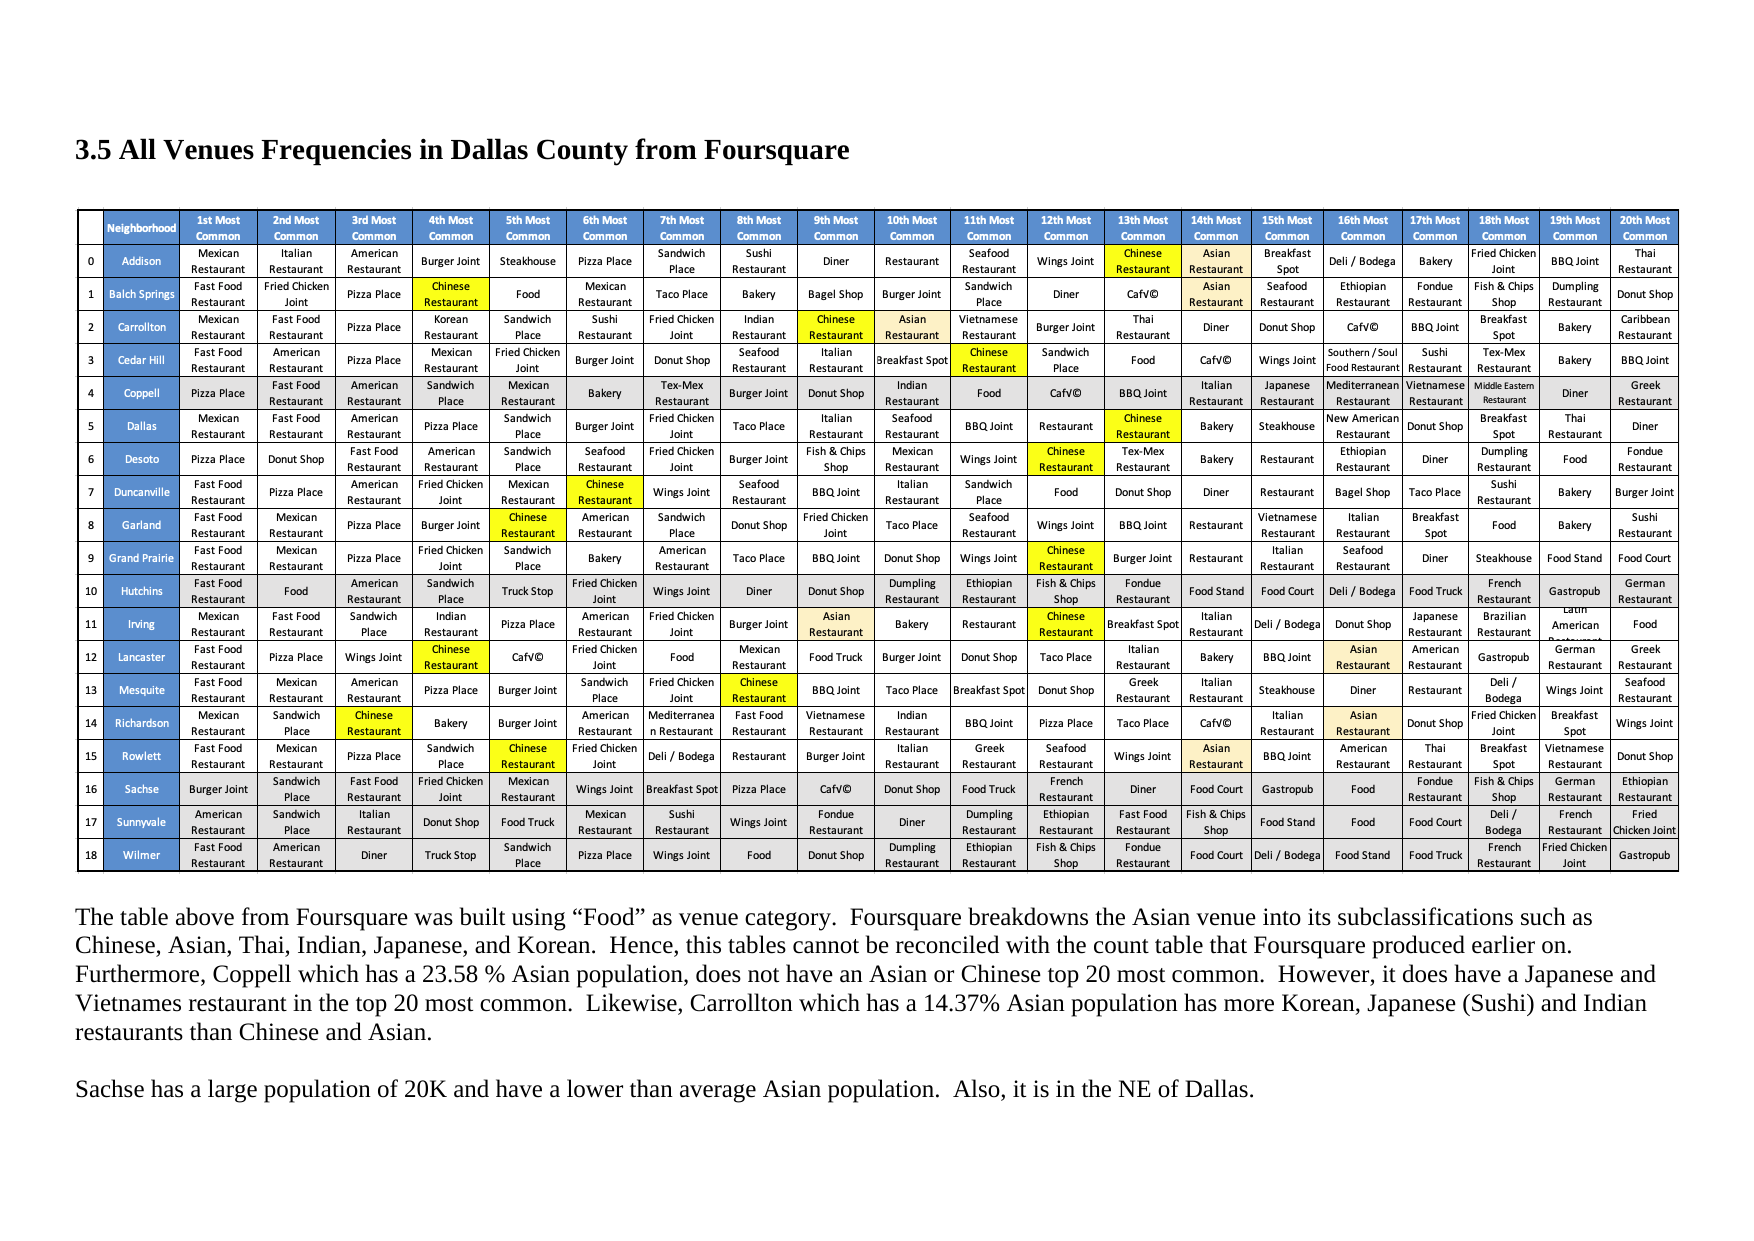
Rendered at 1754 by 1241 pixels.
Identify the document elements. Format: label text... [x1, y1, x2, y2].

text The table above from Foursquare was built using “Food” as venue category. Foursquare breakdowns the Asian venue into its subclassifications such as Chinese, Asian, Thai, Indian, Japanese, and Korean. Hence, this tables cannot be reconciled with the count table that Foursquare produced earlier on. Furthermore, Coppell which has a 23.58 % Asian population, does not have an Asian or Chinese top 20 most common. However, it does have a Japanese and Vietnames restaurant in the top 20 most common. Likewise, Carrollton which has a 14.37% Asian population has more Korean, Japanese (Sushi) and Indian restaurants than Chinese and Asian. [75, 902, 1679, 1046]
picture [75, 207, 1680, 874]
text Sachse has a large population of 20K and have a lower than average Asian population. Also, it is in the NE of Dallas. [75, 1074, 1679, 1103]
subtitle 3.5 All Venues Frequencies in Dallas County from Foursquare [75, 132, 1679, 166]
